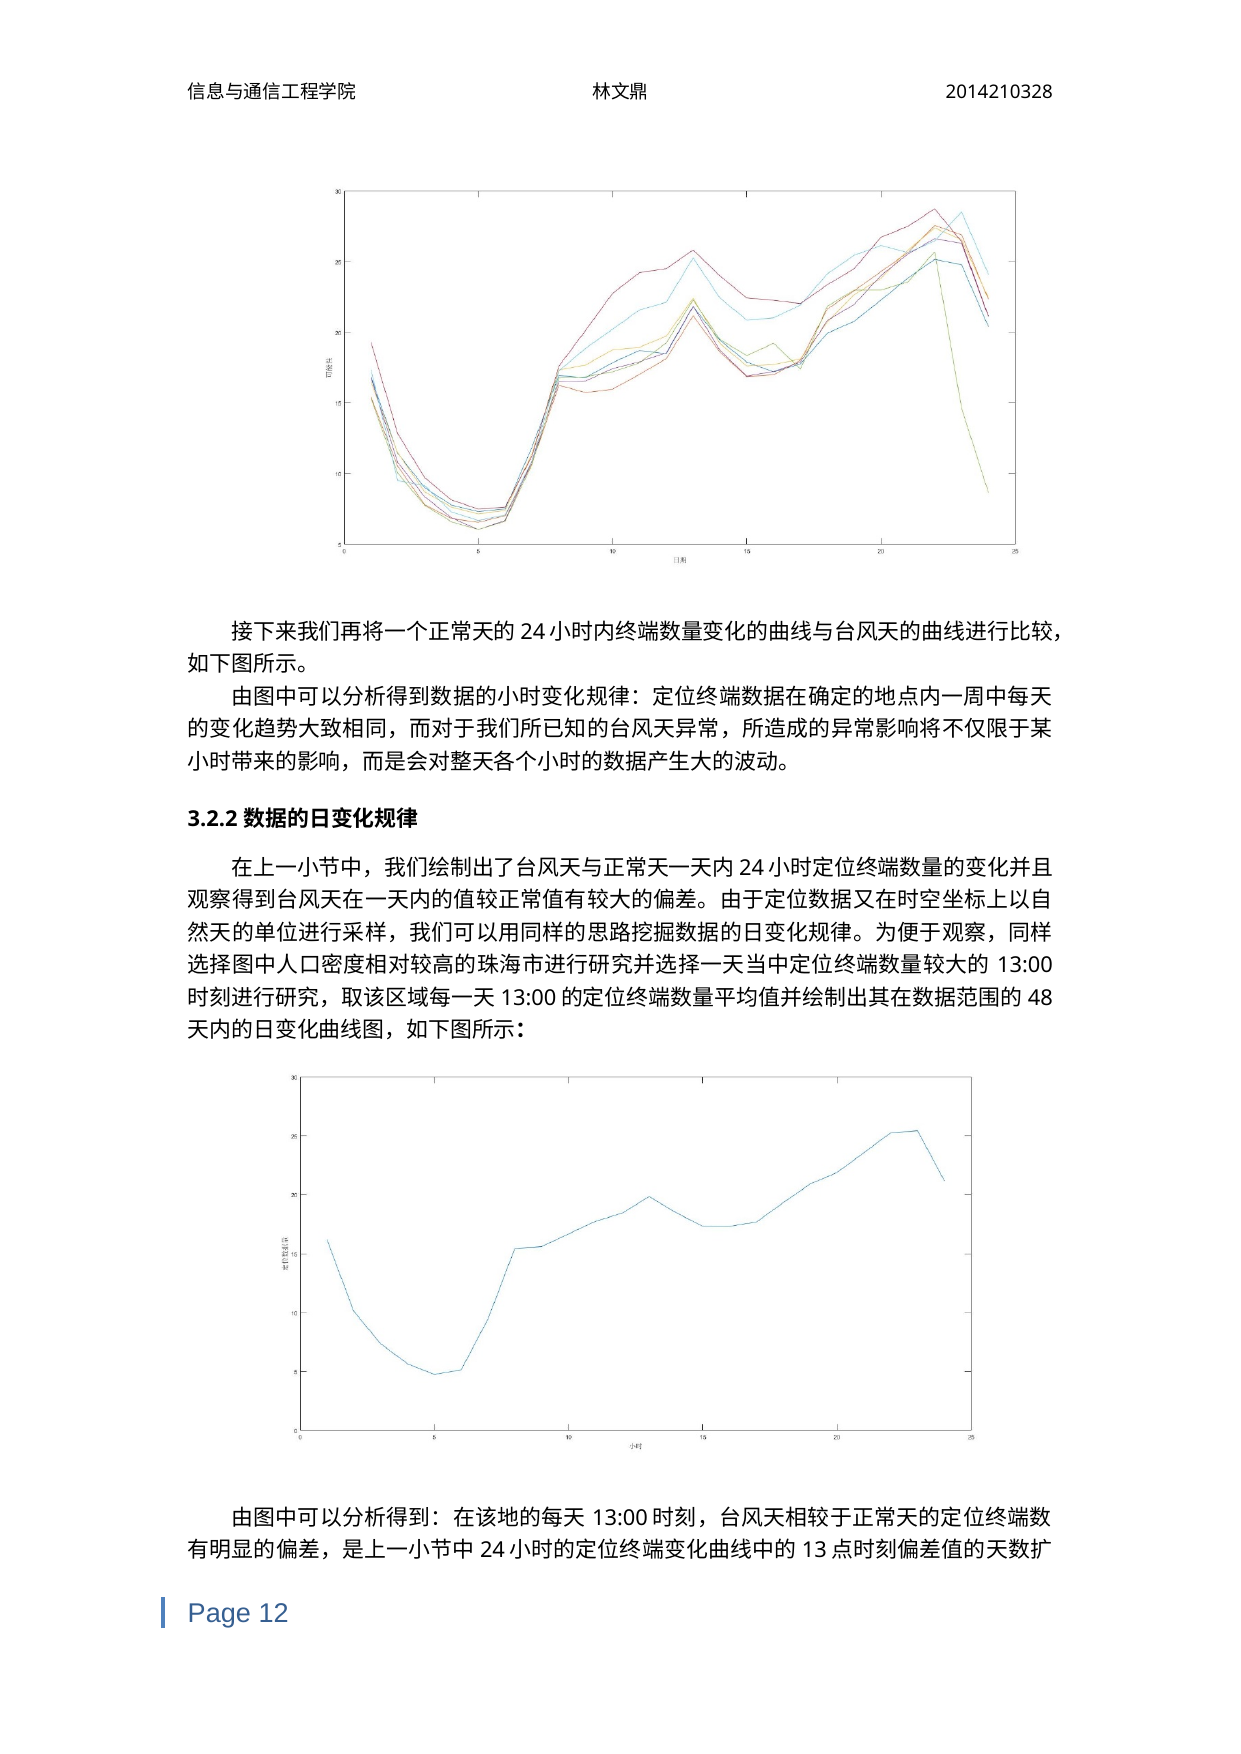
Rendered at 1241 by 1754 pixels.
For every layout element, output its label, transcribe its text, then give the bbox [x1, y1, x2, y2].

subtitle 3.2.2 数据的日变化规律 [187, 801, 1053, 833]
text 在上一小节中，我们绘制出了台风天与正常天一天内24小时定位终端数量的变化并且观察得到台风天在一天内的值较正常值有较大的偏差。由于定位数据又在时空坐标上以自然天的单位进行采样，我们可以用同样的思路挖掘数据的日变化规律。为便于观察，同样选择图中人口密度相对较高的珠海市进行研究并选择一天当中定位终端数量较大的13:00时刻进行研究，取该区域每一天13:00的定位终端数量平均值并绘制出其在数据范围的48天内的日变化曲线图，如下图所示： [187, 849, 1053, 1044]
text 接下来我们再将一个正常天的24小时内终端数量变化的曲线与台风天的曲线进行比较，如下图所示。 [187, 613, 1053, 678]
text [187, 1499, 1053, 1564]
picture [231, 158, 1097, 592]
text 由图中可以分析得到数据的小时变化规律：定位终端数据在确定的地点内一周中每天的变化趋势大致相同，而对于我们所已知的台风天异常，所造成的异常影响将不仅限于某小时带来的影响，而是会对整天各个小时的数据产生大的波动。 [187, 678, 1053, 776]
picture [187, 1044, 1053, 1478]
